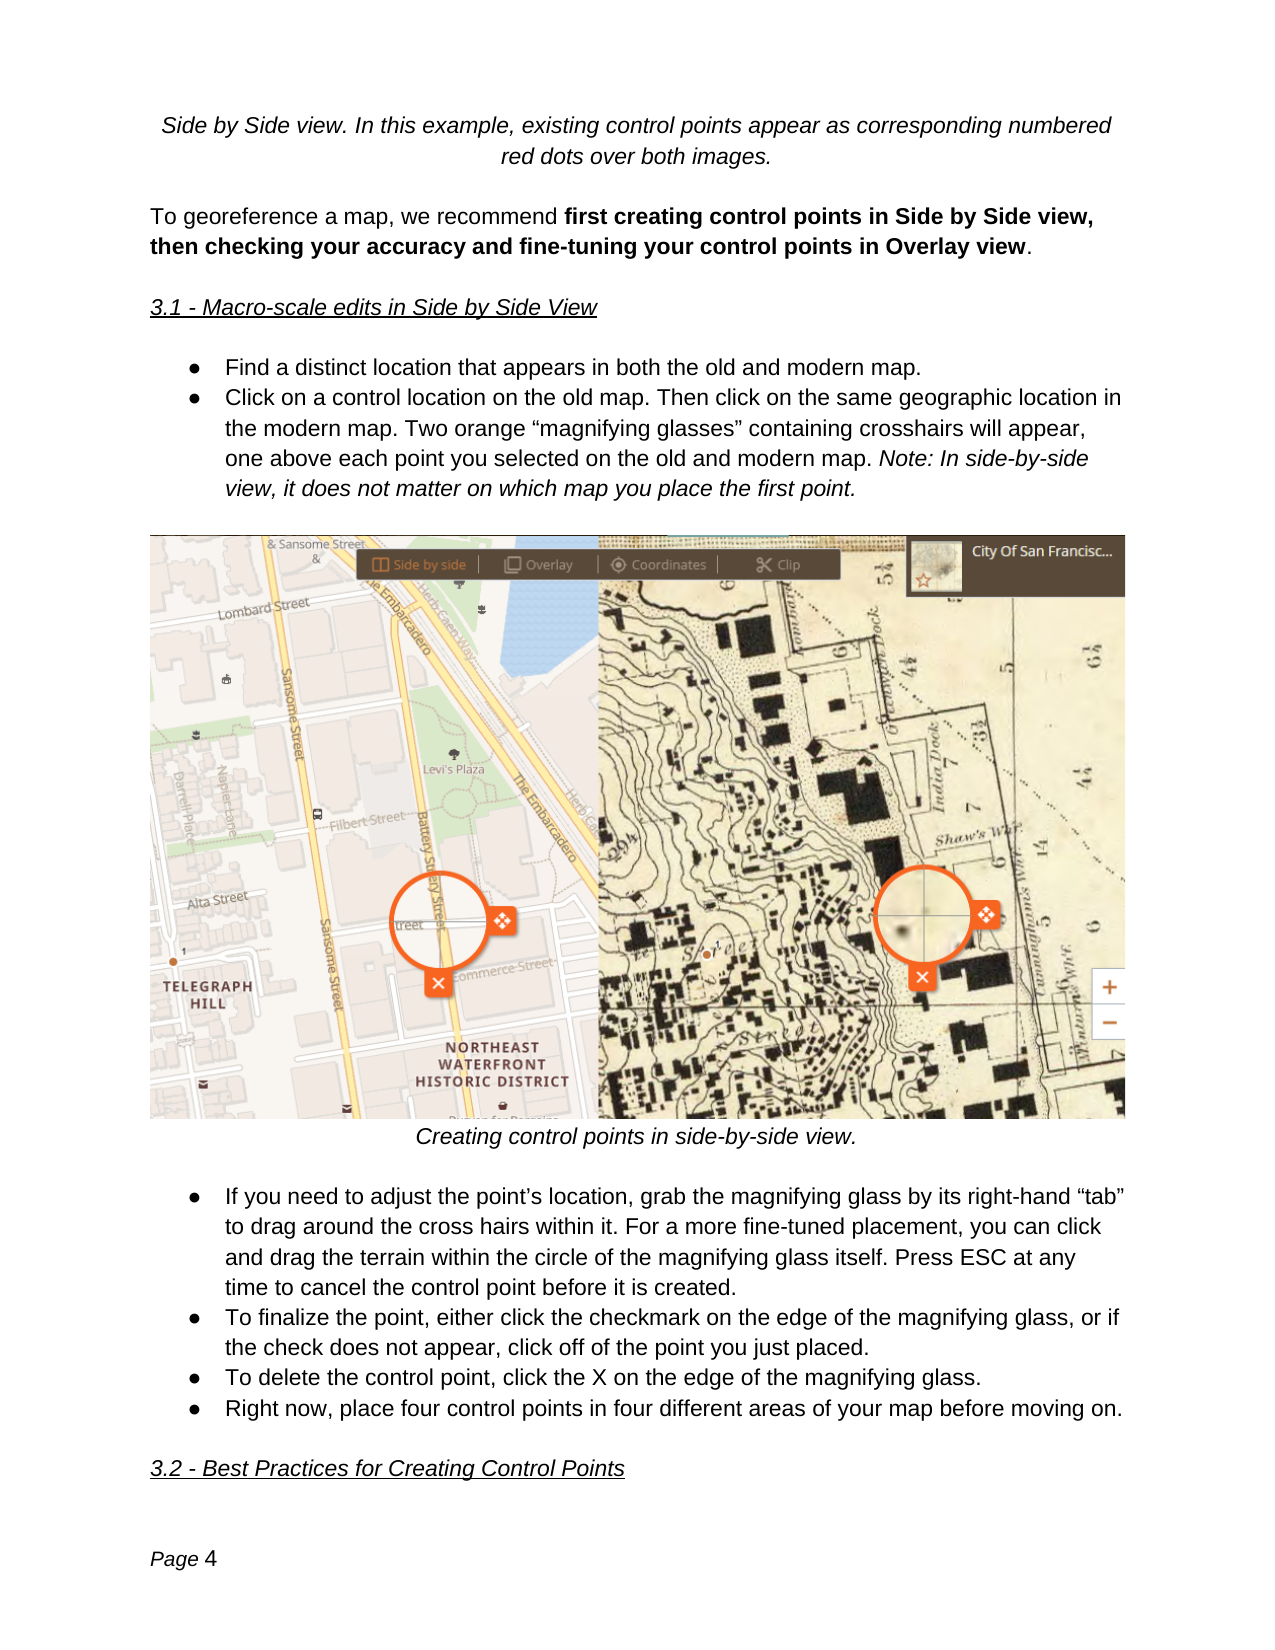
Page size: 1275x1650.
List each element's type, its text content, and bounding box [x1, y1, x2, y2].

text Side by Side view. In this example, existing control points appear as corresponding numbered red dots over both images. [150, 112, 1125, 169]
list If you need to adjust the point’s location, grab the magnifying glass by its right-hand “tab” to drag around the cross hairs within it. For a more fine-tuned placement, you can click and drag the terrain within the circle of the magnifying glass itself. Press ESC at any time to cancel the control point before it is created. [187, 1183, 1125, 1300]
list To finalize the point, either click the checkmark on the edge of the magnifying glass, or if the check does not appear, click off of the point you just placed. [187, 1304, 1125, 1360]
text 3.1 - Macro-scale edits in Side by Side View [150, 294, 1125, 320]
list Click on a control location on the old map. Then click on the same geographic location in the modern map. Two orange “magnifying glasses” containing crosshairs will appear, one above each point you selected on the old and modern map. Note: In side-by-side view, it does not matter on which map you place the first point. [187, 384, 1125, 501]
list Find a distinct location that appears in both the old and modern map. [187, 354, 1125, 381]
list Right now, place four control points in four different areas of your map before moving on. [187, 1394, 1125, 1421]
text 3.2 - Best Practices for Creating Control Points [150, 1455, 1125, 1481]
picture [150, 535, 1125, 1119]
list To delete the control point, click the X on the edge of the magnifying glass. [187, 1364, 1125, 1391]
text To georeference a map, we recommend first creating control points in Side by Side view, then checking your accuracy and fine-tuning your control points in Overlay view. [150, 203, 1125, 260]
text Creating control points in side-by-side view. [150, 1123, 1125, 1149]
